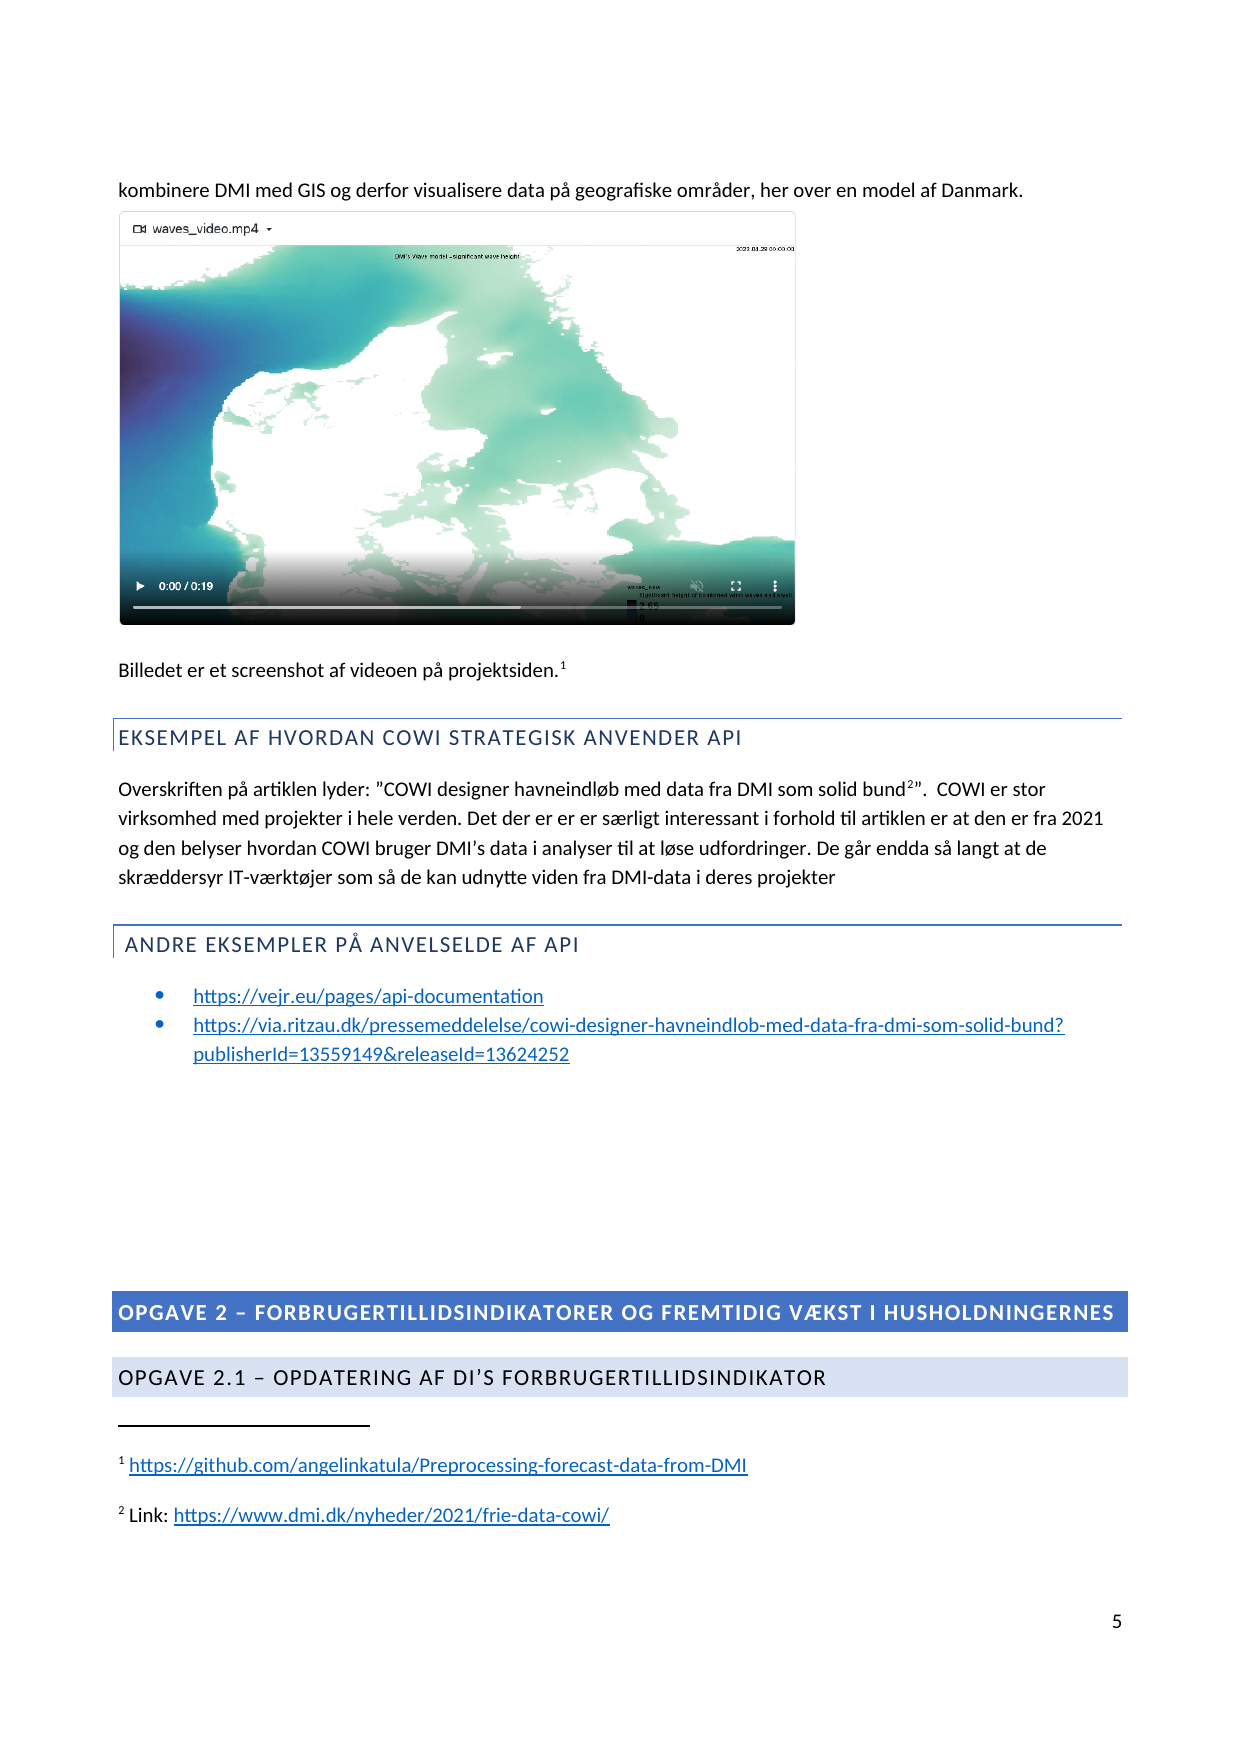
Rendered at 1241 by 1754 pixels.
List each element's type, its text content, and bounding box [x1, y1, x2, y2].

picture [118, 206, 813, 633]
list https://via.ritzau.dk/pressemeddelelse/cowi-designer-havneindlob-med-data-fra-dmi-som-solid-bund?publisherId=13559149&releaseId=13624252 [156, 1012, 1122, 1067]
list https://vejr.eu/pages/api-documentation [156, 983, 1122, 1008]
text Overskriften på artiklen lyder: ”COWI designer havneindløb med data fra DMI som solid bund”. COWI er stor virksomhed med projekter i hele verden. Det der er er er særligt interessant i forhold til artiklen er at den er fra 2021 og den belyser hvordan COWI bruger DMI’s data i analyser til at løse udfordringer. De går endda så langt at de skræddersyr IT-værktøjer som så de kan udnytte viden fra DMI-data i deres projekter [118, 776, 1122, 889]
subtitle Opgave 2.1 – Opdatering af DI’s forbrugertillidsindikator [118, 1363, 1122, 1391]
subtitle Andre eksempler på anvelselde af api [114, 926, 1122, 958]
subtitle Opgave 2 – Forbrugertillidsindikatorer og fremtidig vækst i husholdningernes [118, 1298, 1122, 1326]
subtitle Eksempel af hvordan cowi strategisk anvender api [114, 719, 1122, 751]
text Billedet er et screenshot af videoen på projektsiden. [118, 657, 1122, 683]
